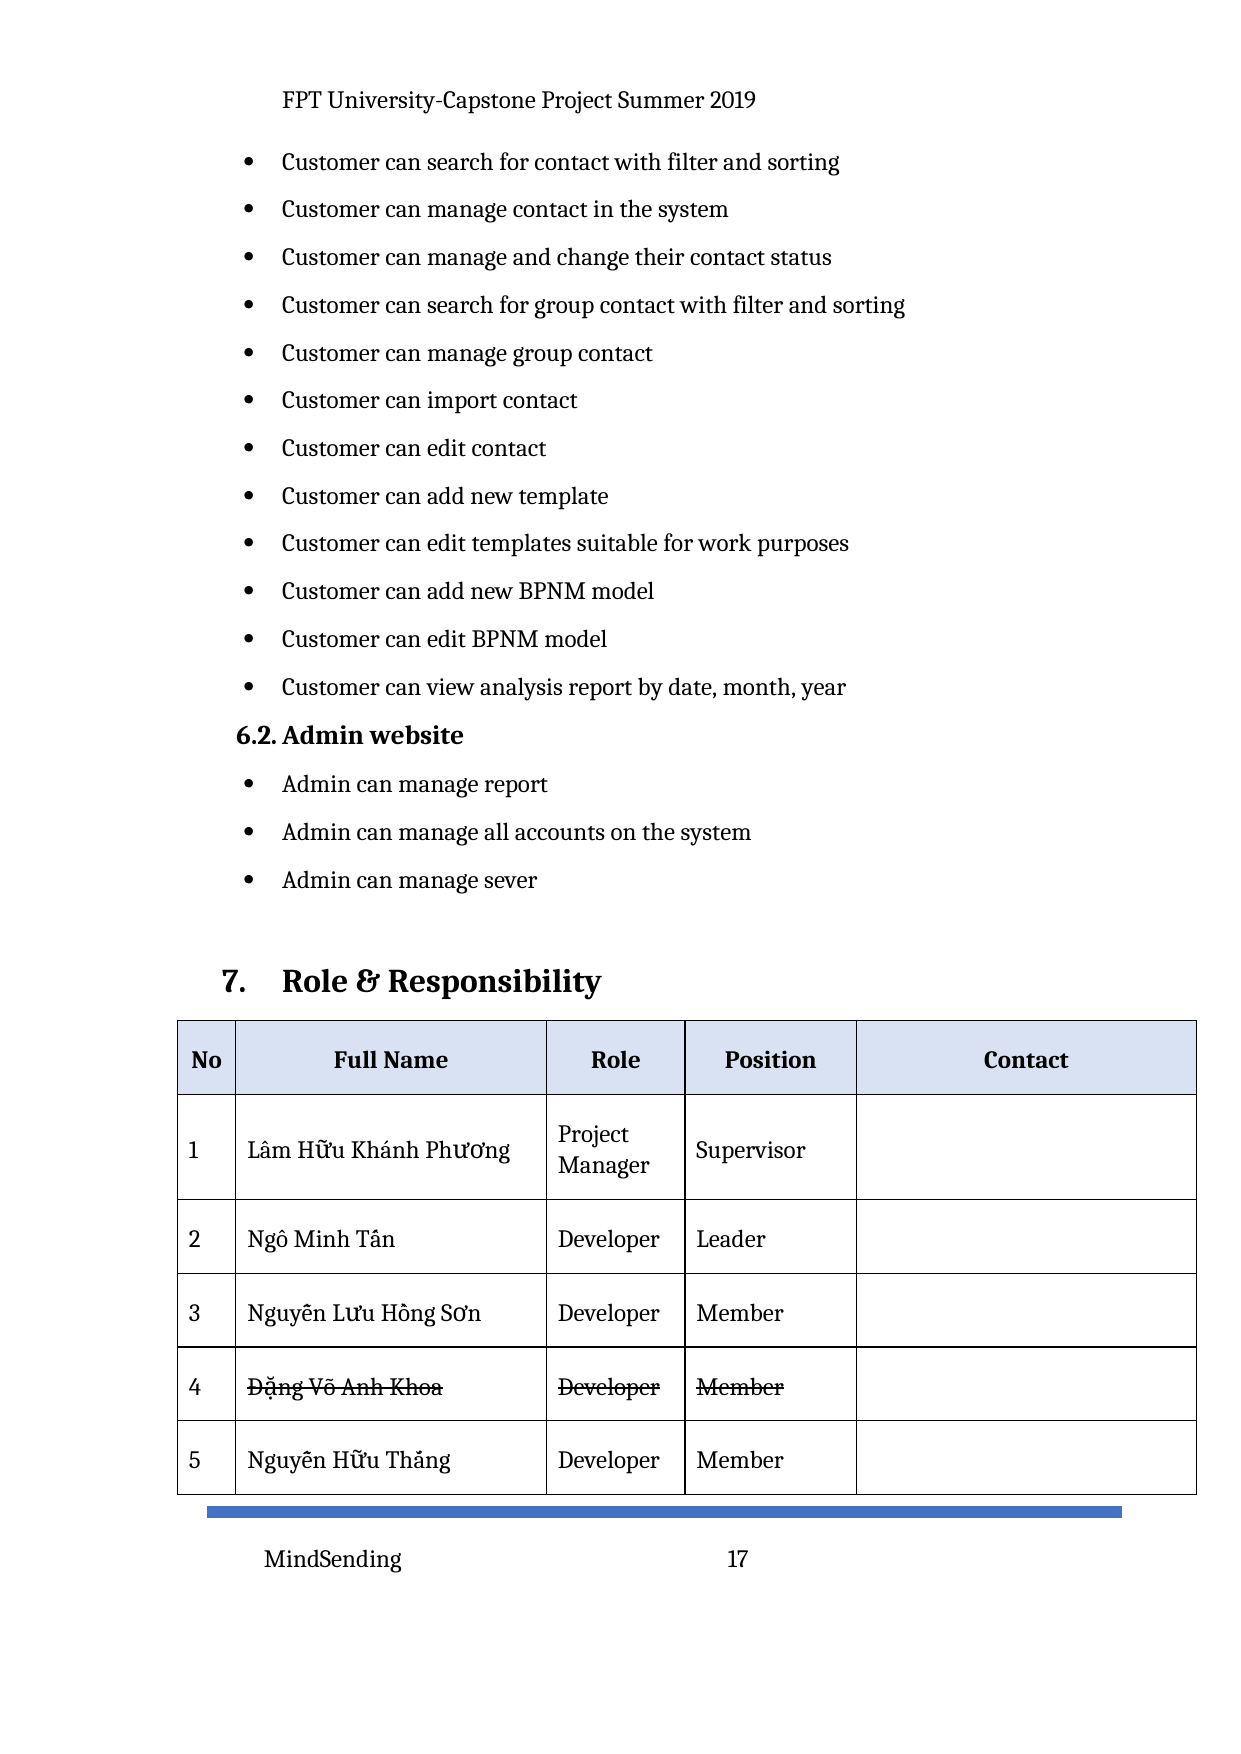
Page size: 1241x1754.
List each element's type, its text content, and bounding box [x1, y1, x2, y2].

table_cell Ngô Minh Tấn [236, 1200, 546, 1273]
subtitle Role & Responsibility [207, 962, 1122, 1001]
table_cell 2 [178, 1200, 235, 1273]
list Customer can edit templates suitable for work purposes [244, 529, 1122, 558]
table_cell Developer [547, 1200, 684, 1273]
table_cell Leader [686, 1200, 856, 1273]
list Admin can manage sever [244, 866, 1122, 894]
list Customer can add new template [244, 482, 1122, 510]
table_header Full Name [236, 1021, 546, 1094]
table_cell Đặng Võ Anh Khoa [236, 1348, 546, 1420]
table_cell Member [686, 1274, 856, 1346]
subtitle Admin website [206, 720, 1122, 751]
list Admin can manage report [244, 770, 1122, 799]
table_cell 1 [178, 1095, 235, 1199]
table_header Contact [857, 1021, 1196, 1094]
table_cell Developer [547, 1421, 684, 1494]
list Customer can edit contact [244, 434, 1122, 463]
table_header Role [547, 1021, 684, 1094]
table_cell [857, 1200, 1196, 1273]
list Customer can add new BPNM model [244, 577, 1122, 606]
list Customer can search for contact with filter and sorting [244, 148, 1122, 176]
list Customer can edit BPNM model [244, 625, 1122, 653]
table_cell Member [686, 1348, 856, 1420]
table_cell Supervisor [686, 1095, 856, 1199]
table_cell Lâm Hữu Khánh Phương [236, 1095, 546, 1199]
table_cell Developer [547, 1348, 684, 1420]
table_cell 3 [178, 1274, 235, 1346]
table_header No [178, 1021, 235, 1094]
table_cell 5 [178, 1421, 235, 1494]
table_header Position [686, 1021, 856, 1094]
table_cell [857, 1348, 1196, 1420]
list Customer can search for group contact with filter and sorting [244, 291, 1122, 319]
table_cell Project Manager [547, 1095, 684, 1199]
table_cell 4 [178, 1348, 235, 1420]
table_cell [857, 1274, 1196, 1346]
list Customer can view analysis report by date, month, year [244, 672, 1122, 701]
table_cell [857, 1095, 1196, 1199]
table_cell [857, 1421, 1196, 1494]
table_cell Member [686, 1421, 856, 1494]
table_cell Nguyễn Lưu Hồng Sơn [236, 1274, 546, 1346]
list Admin can manage all accounts on the system [244, 818, 1122, 847]
table_cell Nguyễn Hữu Thắng [236, 1421, 546, 1494]
table_cell Developer [547, 1274, 684, 1346]
list Customer can import contact [244, 386, 1122, 415]
list Customer can manage contact in the system [244, 195, 1122, 224]
list Customer can manage group contact [244, 338, 1122, 367]
list Customer can manage and change their contact status [244, 243, 1122, 272]
